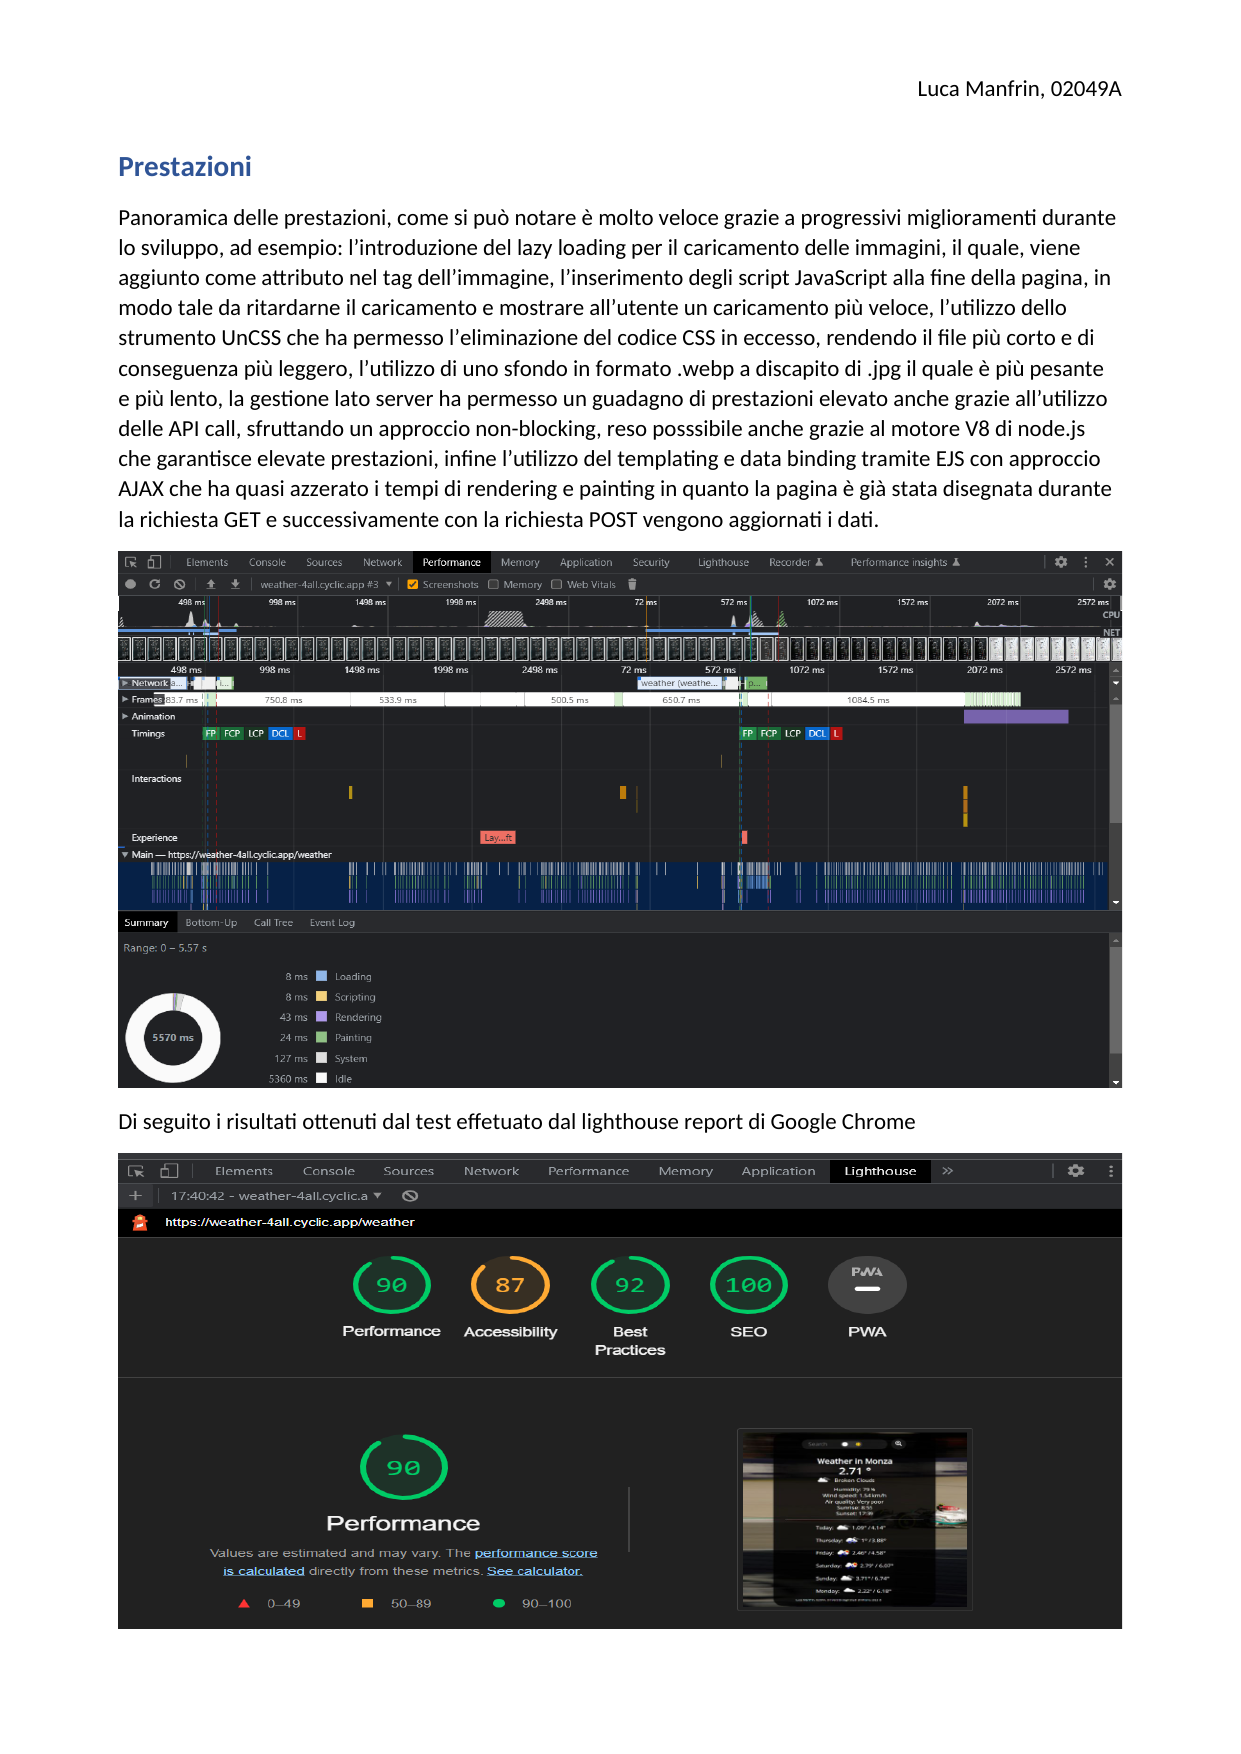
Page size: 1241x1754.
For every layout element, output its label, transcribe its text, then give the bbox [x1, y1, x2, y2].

text Prestazioni [118, 148, 1122, 183]
picture [118, 1153, 1123, 1629]
picture [118, 551, 1123, 1088]
text Panoramica delle prestazioni, come si può notare è molto veloce grazie a progressivi miglioramenti durante lo sviluppo, ad esempio: l’introduzione del lazy loading per il caricamento delle immagini, il quale, viene aggiunto come attributo nel tag dell’immagine, l’inserimento degli script JavaScript alla fine della pagina, in modo tale da ritardarne il caricamento e mostrare all’utente un caricamento più veloce, l’utilizzo dello strumento UnCSS che ha permesso l’eliminazione del codice CSS in eccesso, rendendo il file più corto e di conseguenza più leggero, l’utilizzo di uno sfondo in formato .webp a discapito di .jpg il quale è più pesante e più lento, la gestione lato server ha permesso un guadagno di prestazioni elevato anche grazie all’utilizzo delle API call, sfruttando un approccio non-blocking, reso posssibile anche grazie al motore V8 di node.js che garantisce elevate prestazioni, infine l’utilizzo del templating e data binding tramite EJS con approccio AJAX che ha quasi azzerato i tempi di rendering e painting in quanto la pagina è già stata disegnata durante la richiesta GET e successivamente con la richiesta POST vengono aggiornati i dati. [118, 203, 1122, 533]
text Di seguito i risultati ottenuti dal test effetuato dal lighthouse report di Google Chrome [118, 1107, 1122, 1135]
